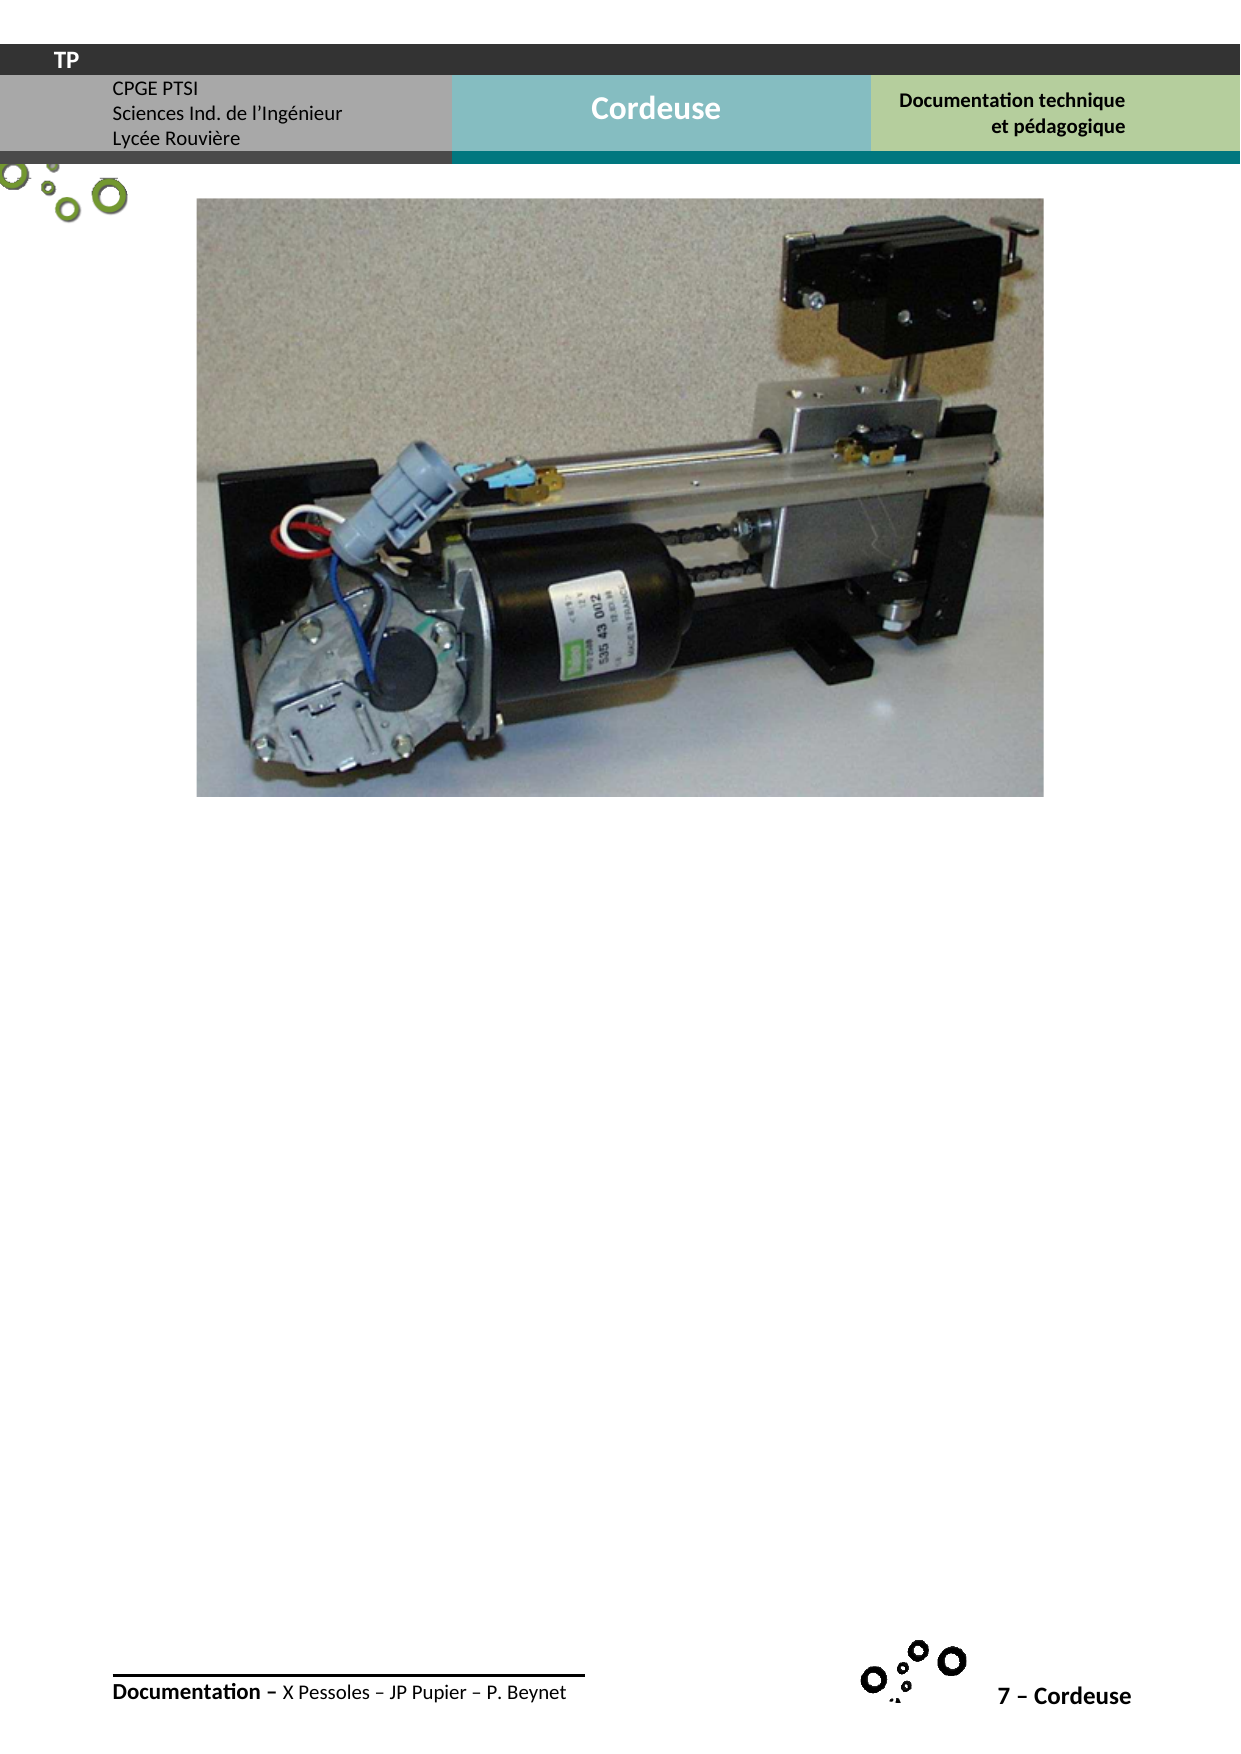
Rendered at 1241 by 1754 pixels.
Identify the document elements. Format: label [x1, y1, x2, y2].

picture [0, 164, 128, 224]
picture [860, 1640, 967, 1703]
picture [196, 191, 1044, 797]
